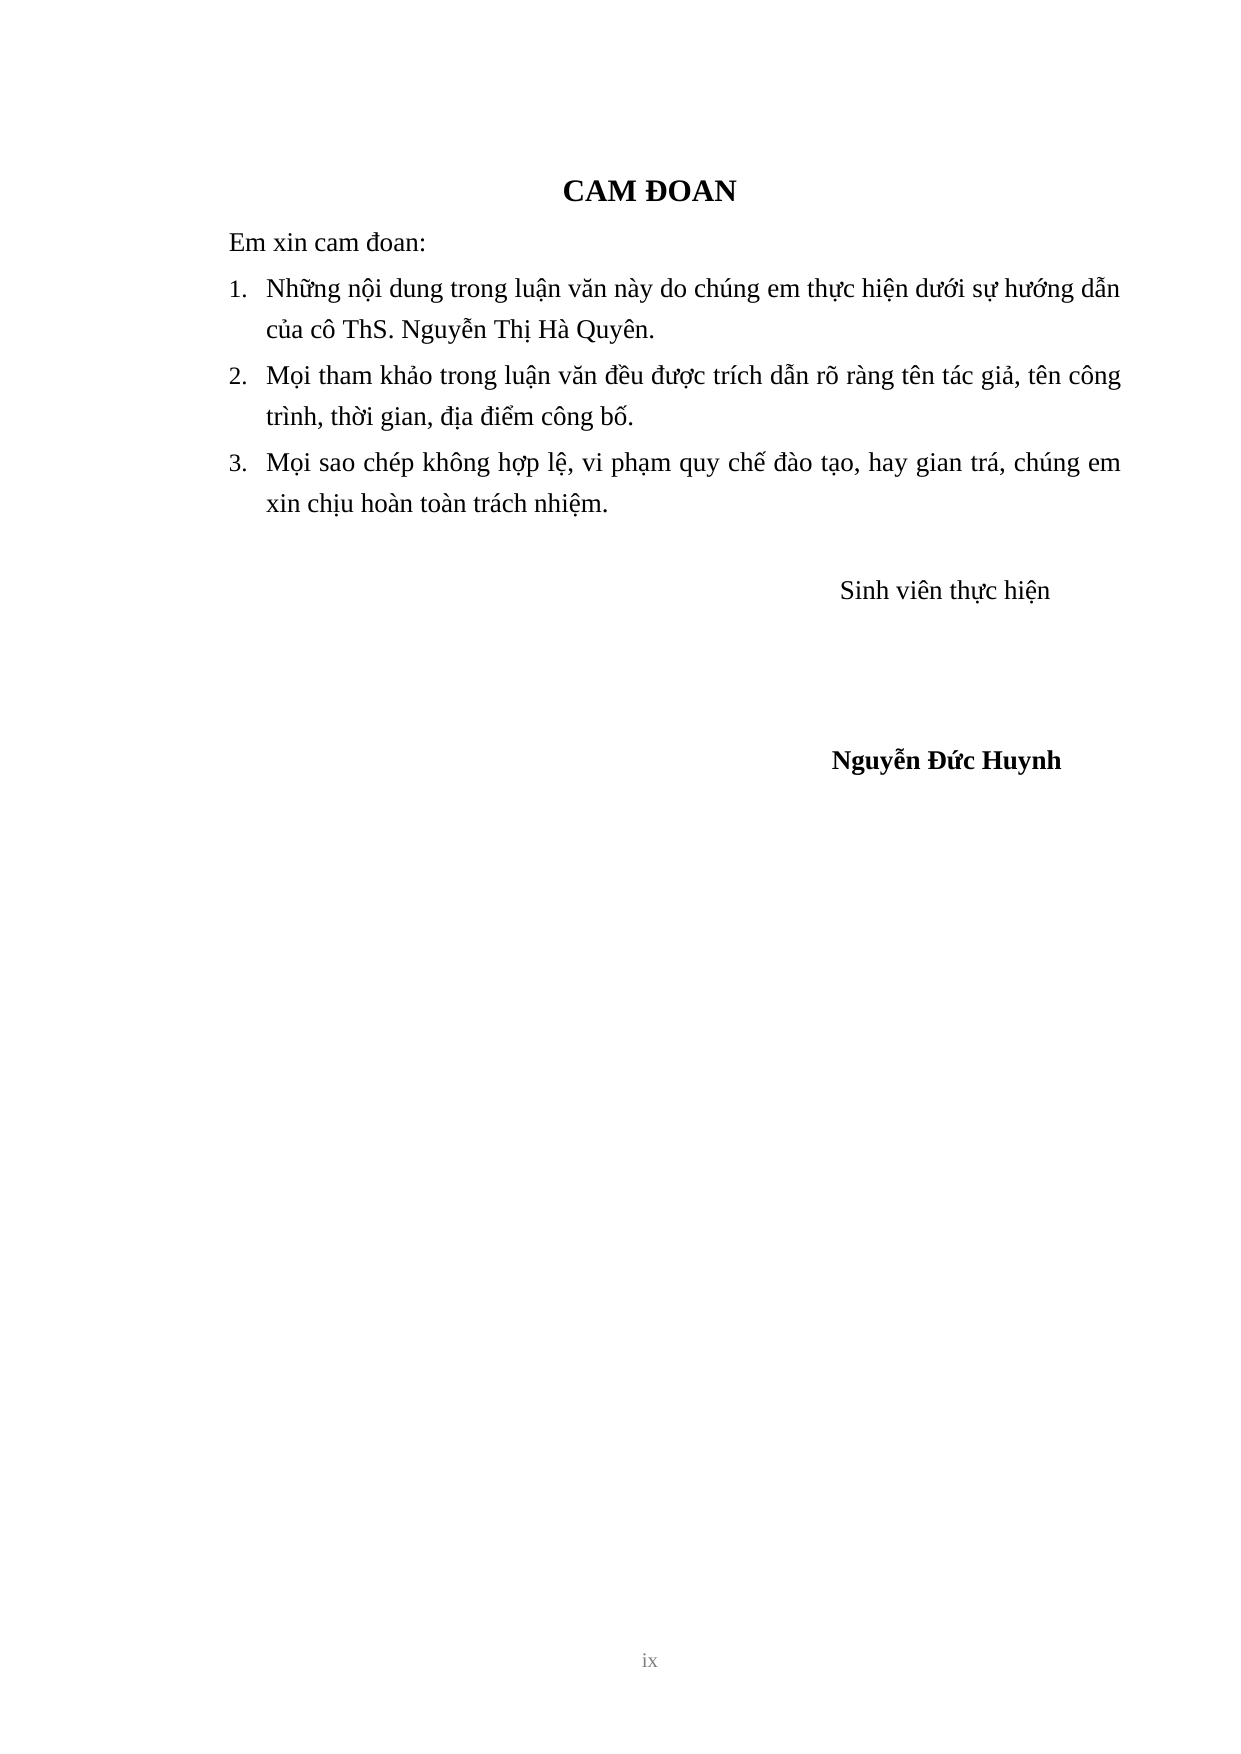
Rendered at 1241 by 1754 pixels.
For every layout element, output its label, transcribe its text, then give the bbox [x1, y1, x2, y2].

text Những nội dung trong luận văn này do chúng em thực hiện dưới sự hướng dẫn của cô ThS. Nguyễn Thị Hà Quyên. [228, 272, 1122, 344]
text Mọi sao chép không hợp lệ, vi phạm quy chế đào tạo, hay gian trá, chúng em xin chịu hoàn toàn trách nhiệm. [228, 446, 1122, 518]
text Em xin cam đoan: [177, 226, 1122, 257]
text Sinh viên thực hiện [177, 574, 1122, 605]
text Nguyễn Đức Huynh [177, 744, 1122, 775]
text Mọi tham khảo trong luận văn đều được trích dẫn rõ ràng tên tác giả, tên công trình, thời gian, địa điểm công bố. [228, 359, 1122, 431]
text CAM ĐOAN [177, 173, 1122, 209]
